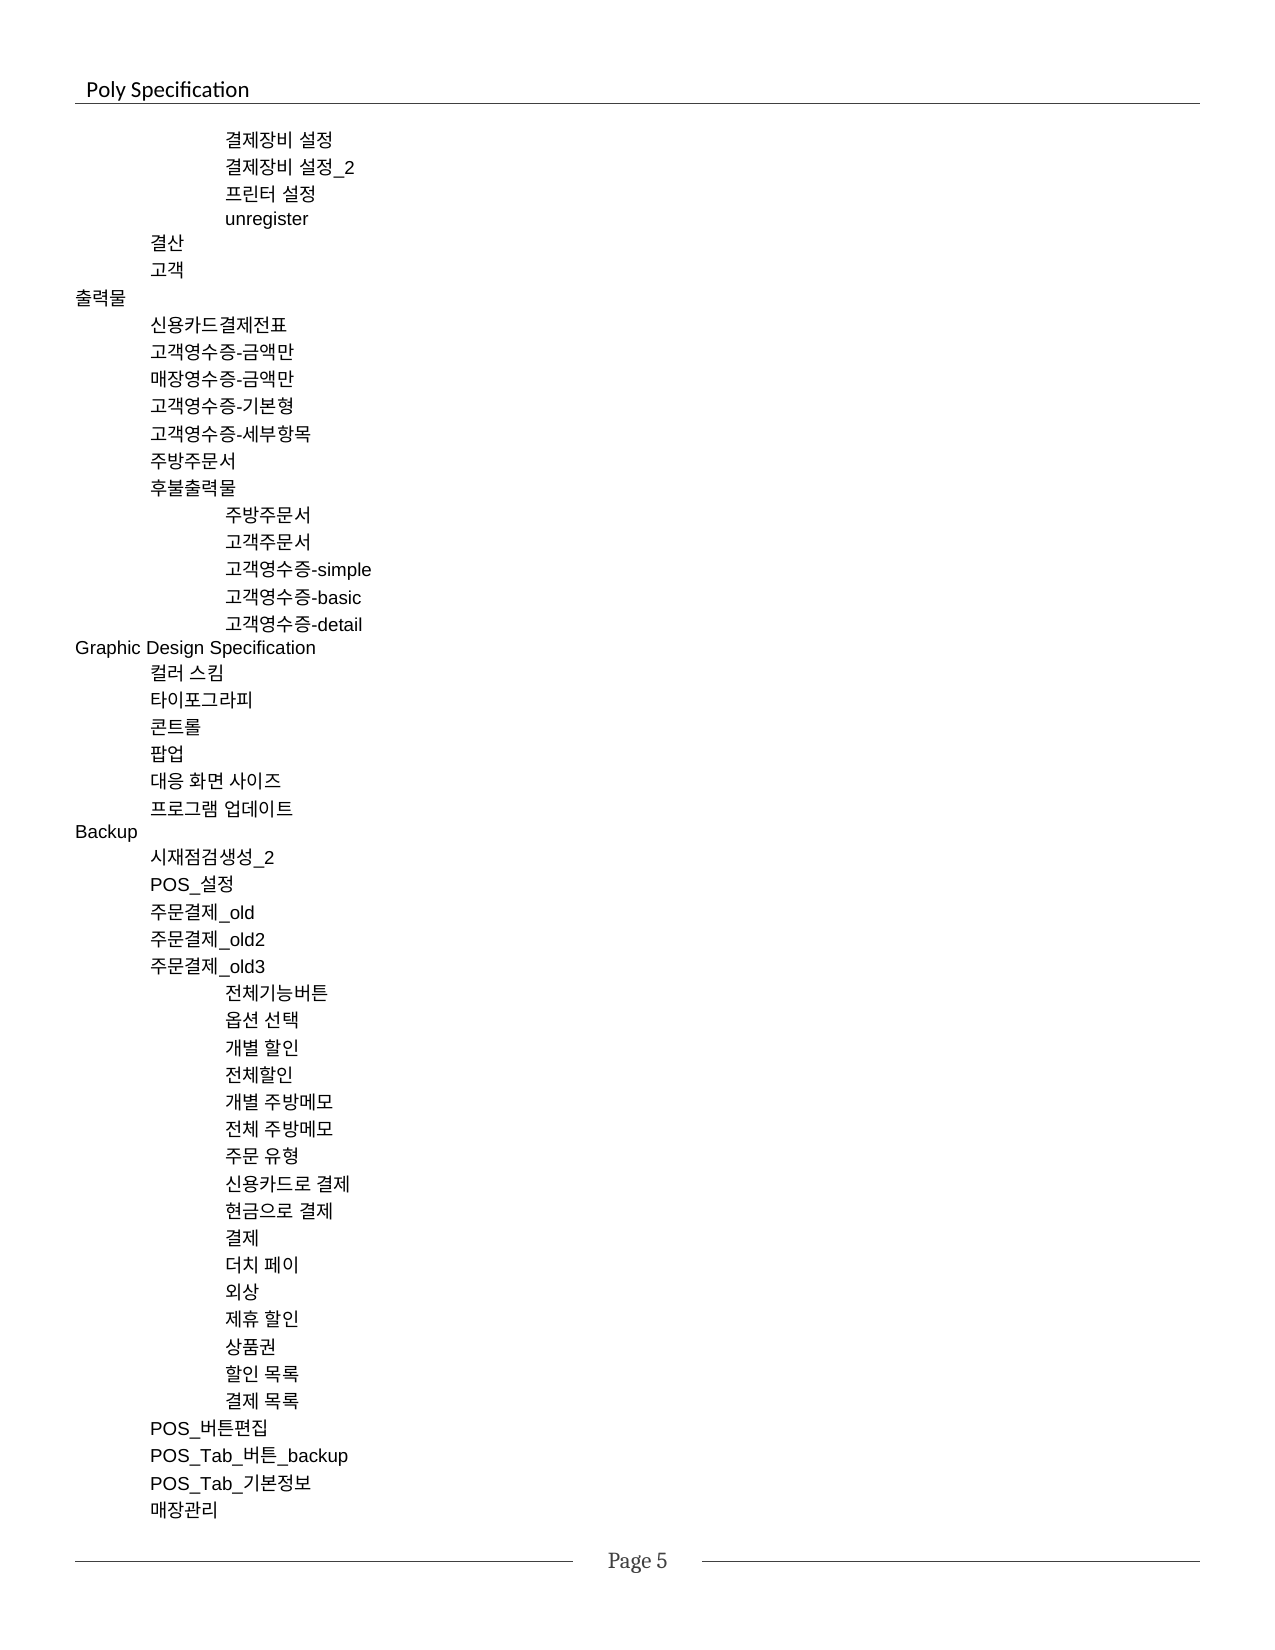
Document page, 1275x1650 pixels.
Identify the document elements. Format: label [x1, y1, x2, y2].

text [75, 126, 1200, 1523]
